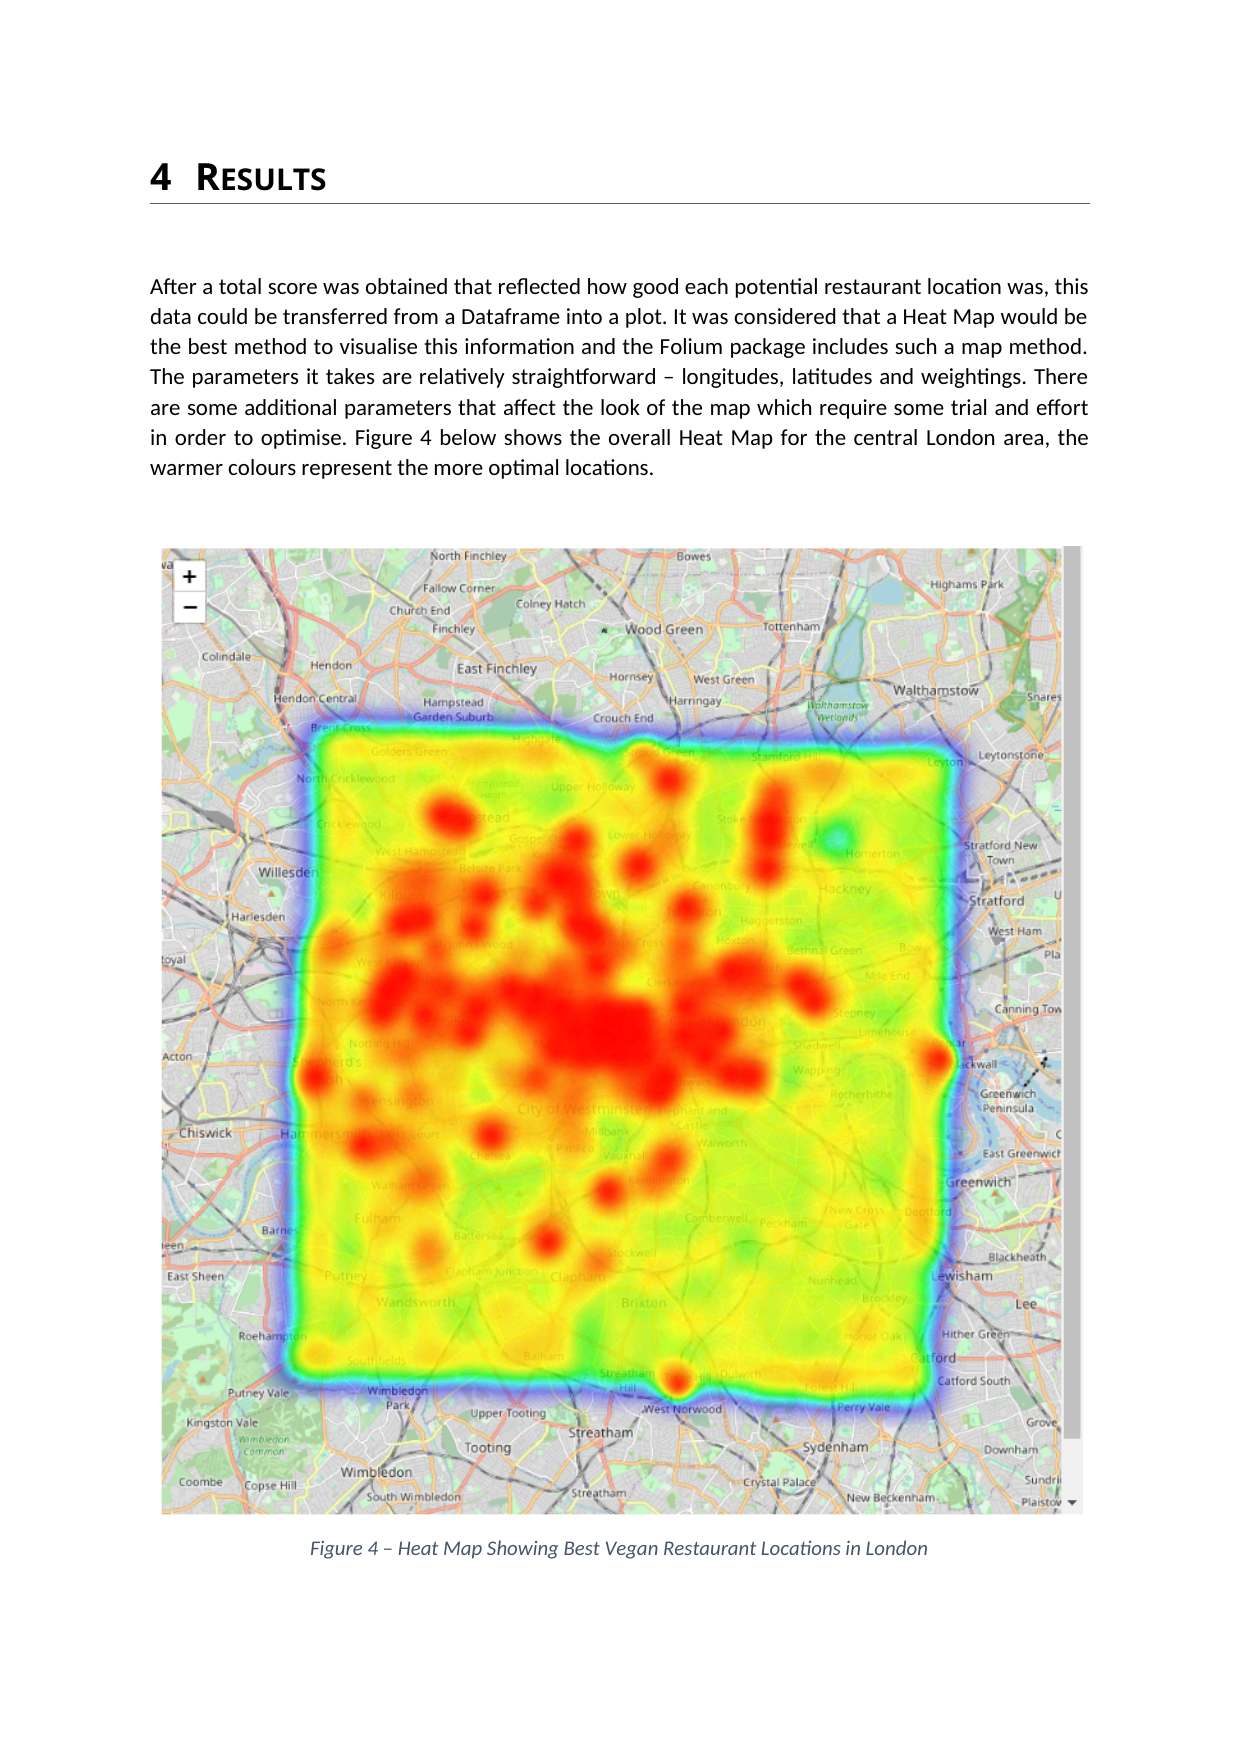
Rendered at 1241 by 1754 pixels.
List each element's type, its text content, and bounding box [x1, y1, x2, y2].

text After a total score was obtained that reflected how good each potential restaurant location was, this data could be transferred from a Dataframe into a plot. It was considered that a Heat Map would be the best method to visualise this information and the Folium package includes such a map method. The parameters it takes are relatively straightforward – longitudes, latitudes and weightings. There are some additional parameters that affect the look of the map which require some trial and effort in order to optimise. Figure 4 below shows the overall Heat Map for the central London area, the warmer colours represent the more optimal locations. [150, 272, 1090, 481]
subtitle Results [150, 150, 1090, 203]
text Figure 4 – Heat Map Showing Best Vegan Restaurant Locations in London [150, 1535, 1090, 1560]
picture [153, 546, 1087, 1517]
